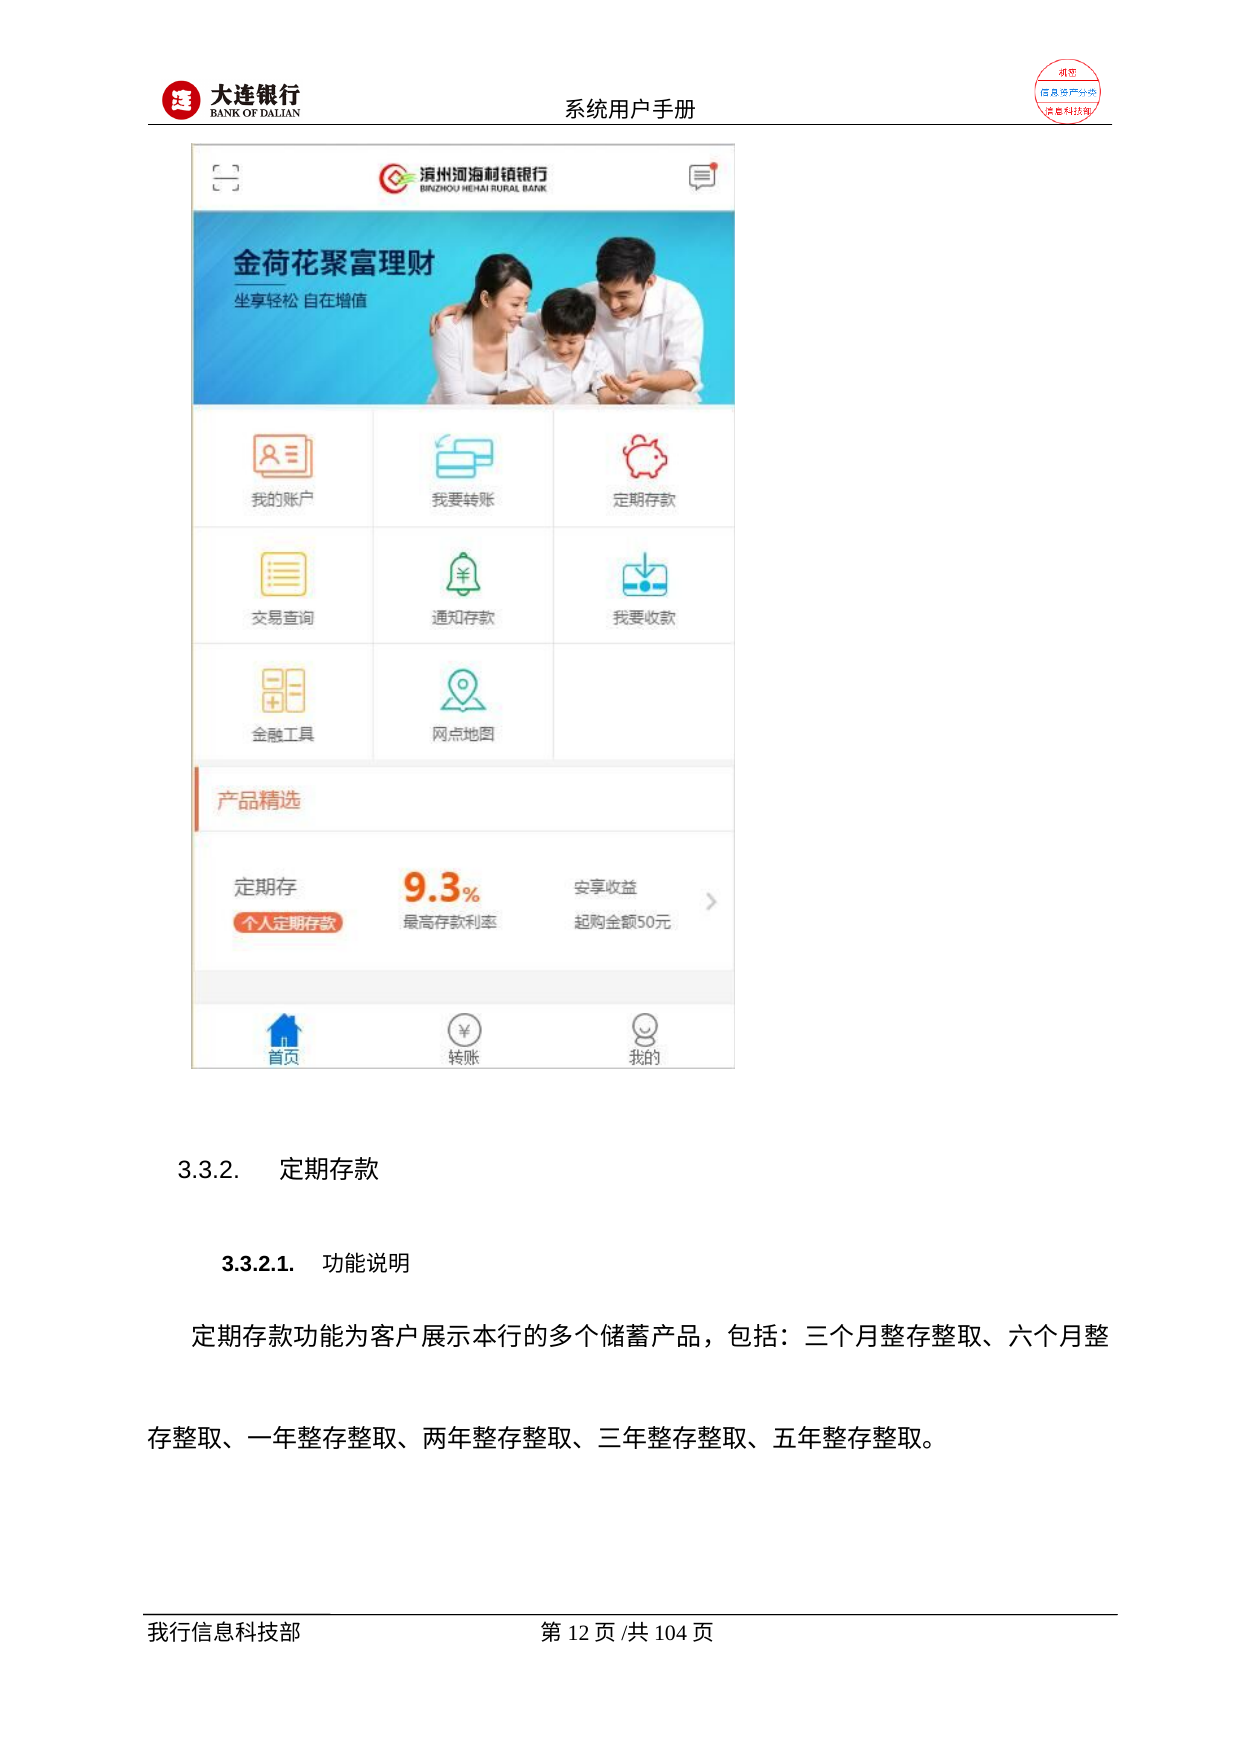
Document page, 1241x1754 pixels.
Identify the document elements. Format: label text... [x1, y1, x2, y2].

text 定期存款功能为客户展示本行的多个储蓄产品，包括：三个月整存整取、六个月整存整取、一年整存整取、两年整存整取、三年整存整取、五年整存整取。 [148, 1301, 1112, 1471]
picture [161, 79, 304, 121]
subtitle 定期存款 [177, 1134, 1112, 1202]
picture [191, 143, 735, 1069]
picture [1026, 51, 1108, 124]
picture [1026, 125, 1108, 131]
subtitle 功能说明 [222, 1245, 1112, 1279]
